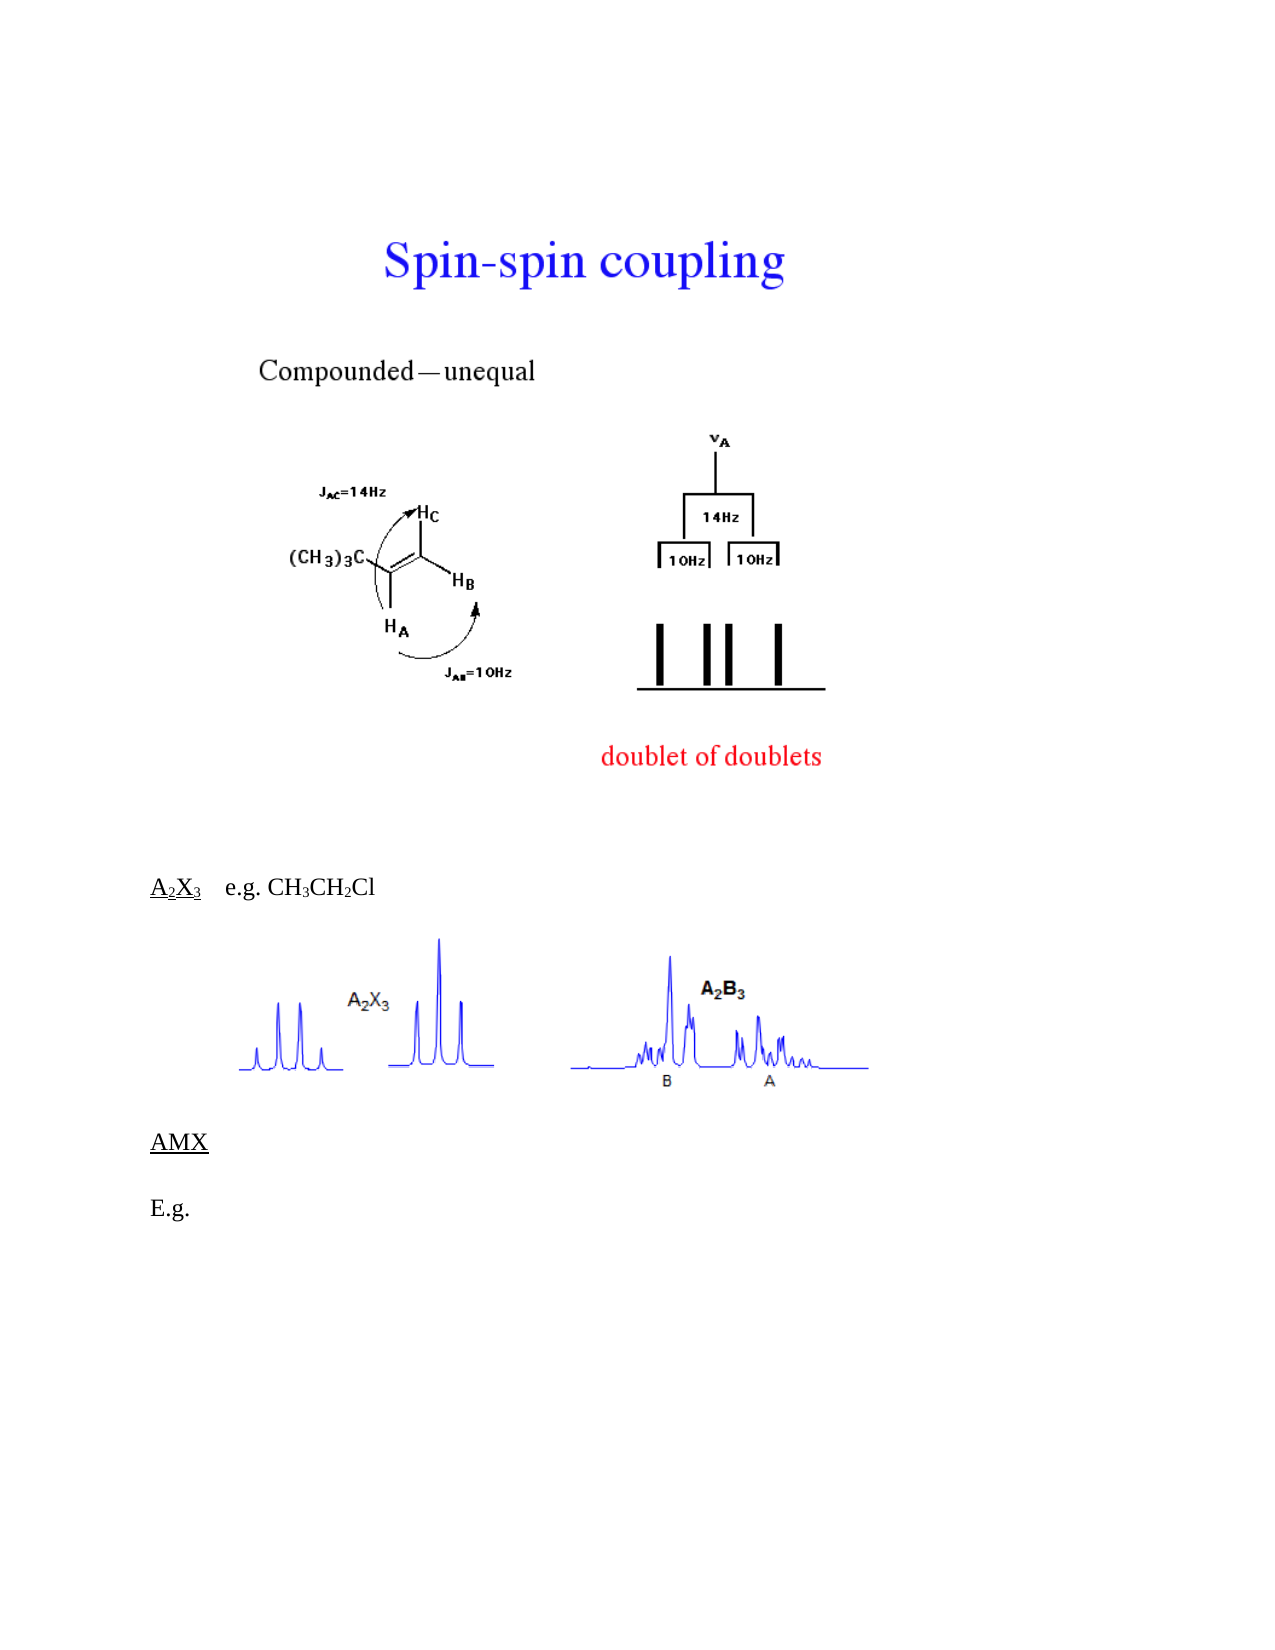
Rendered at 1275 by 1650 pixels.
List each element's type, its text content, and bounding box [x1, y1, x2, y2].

picture [150, 150, 1019, 802]
text AMX [150, 1127, 1125, 1156]
text A2X3 e.g. CH3CH2Cl [150, 872, 1125, 901]
picture [150, 938, 1125, 1091]
text E.g. [150, 1193, 1125, 1222]
